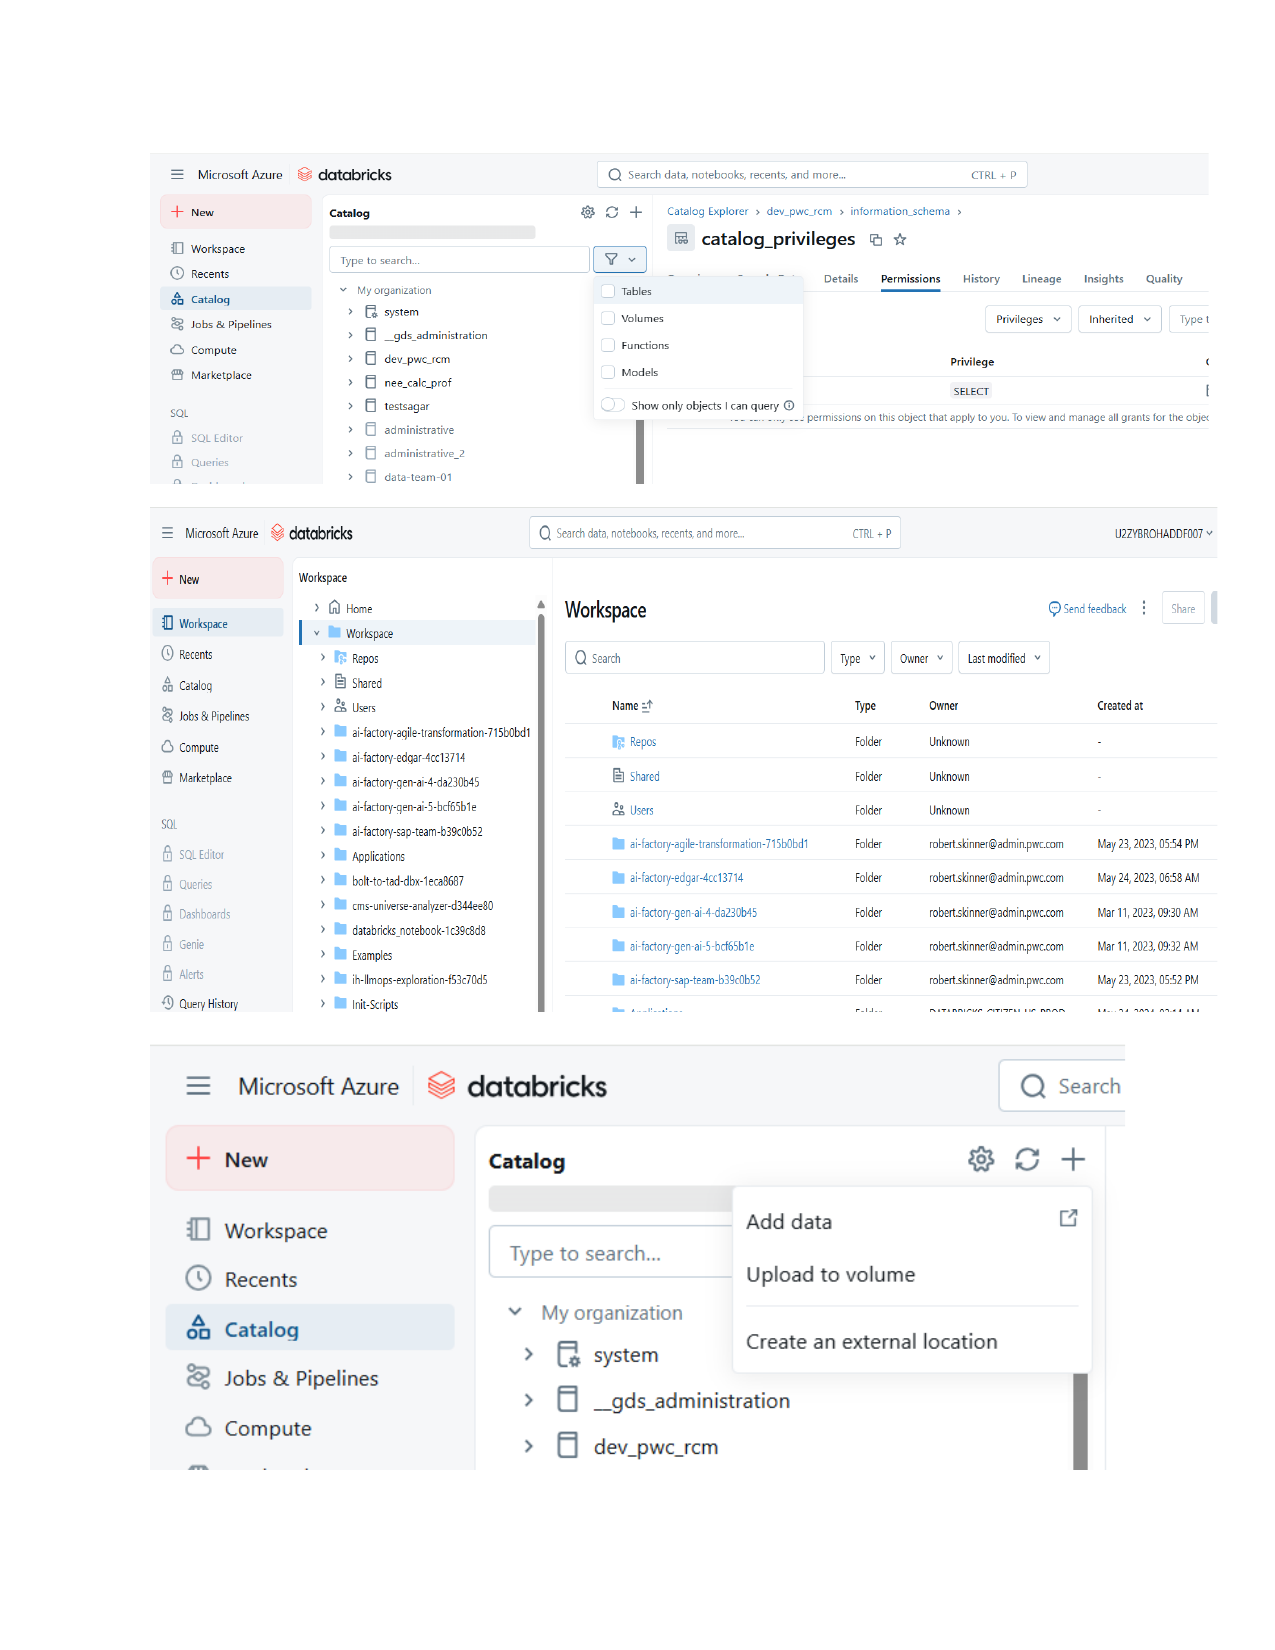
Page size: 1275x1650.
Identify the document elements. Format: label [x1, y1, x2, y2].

picture [150, 150, 1209, 484]
picture [150, 1033, 1125, 1470]
picture [150, 505, 1218, 1012]
